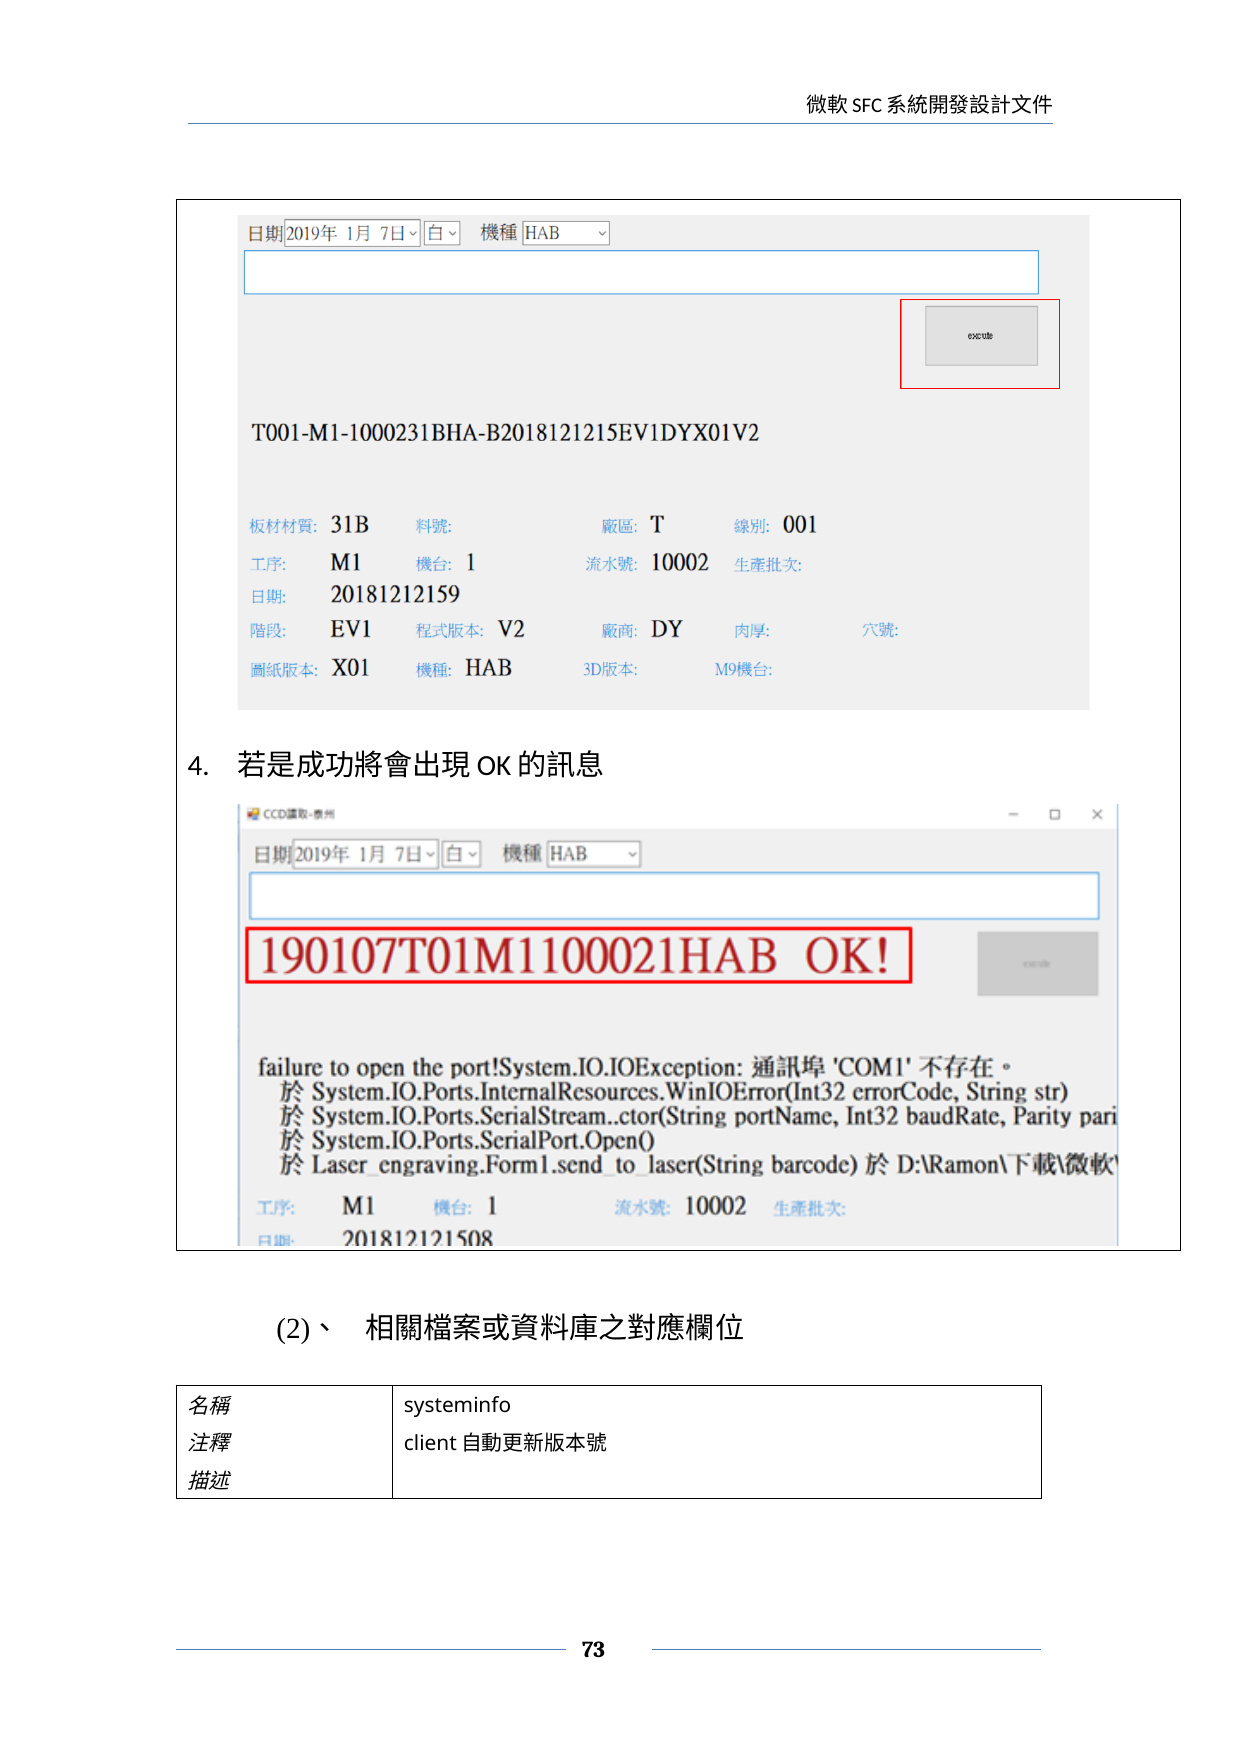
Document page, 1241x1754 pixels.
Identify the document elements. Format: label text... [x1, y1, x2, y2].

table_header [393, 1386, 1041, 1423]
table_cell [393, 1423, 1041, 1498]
picture [237, 804, 1119, 1246]
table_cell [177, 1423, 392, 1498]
picture [237, 215, 1090, 710]
list 相關檔案或資料庫之對應欄位 [276, 1288, 1053, 1363]
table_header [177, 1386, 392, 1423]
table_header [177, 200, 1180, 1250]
